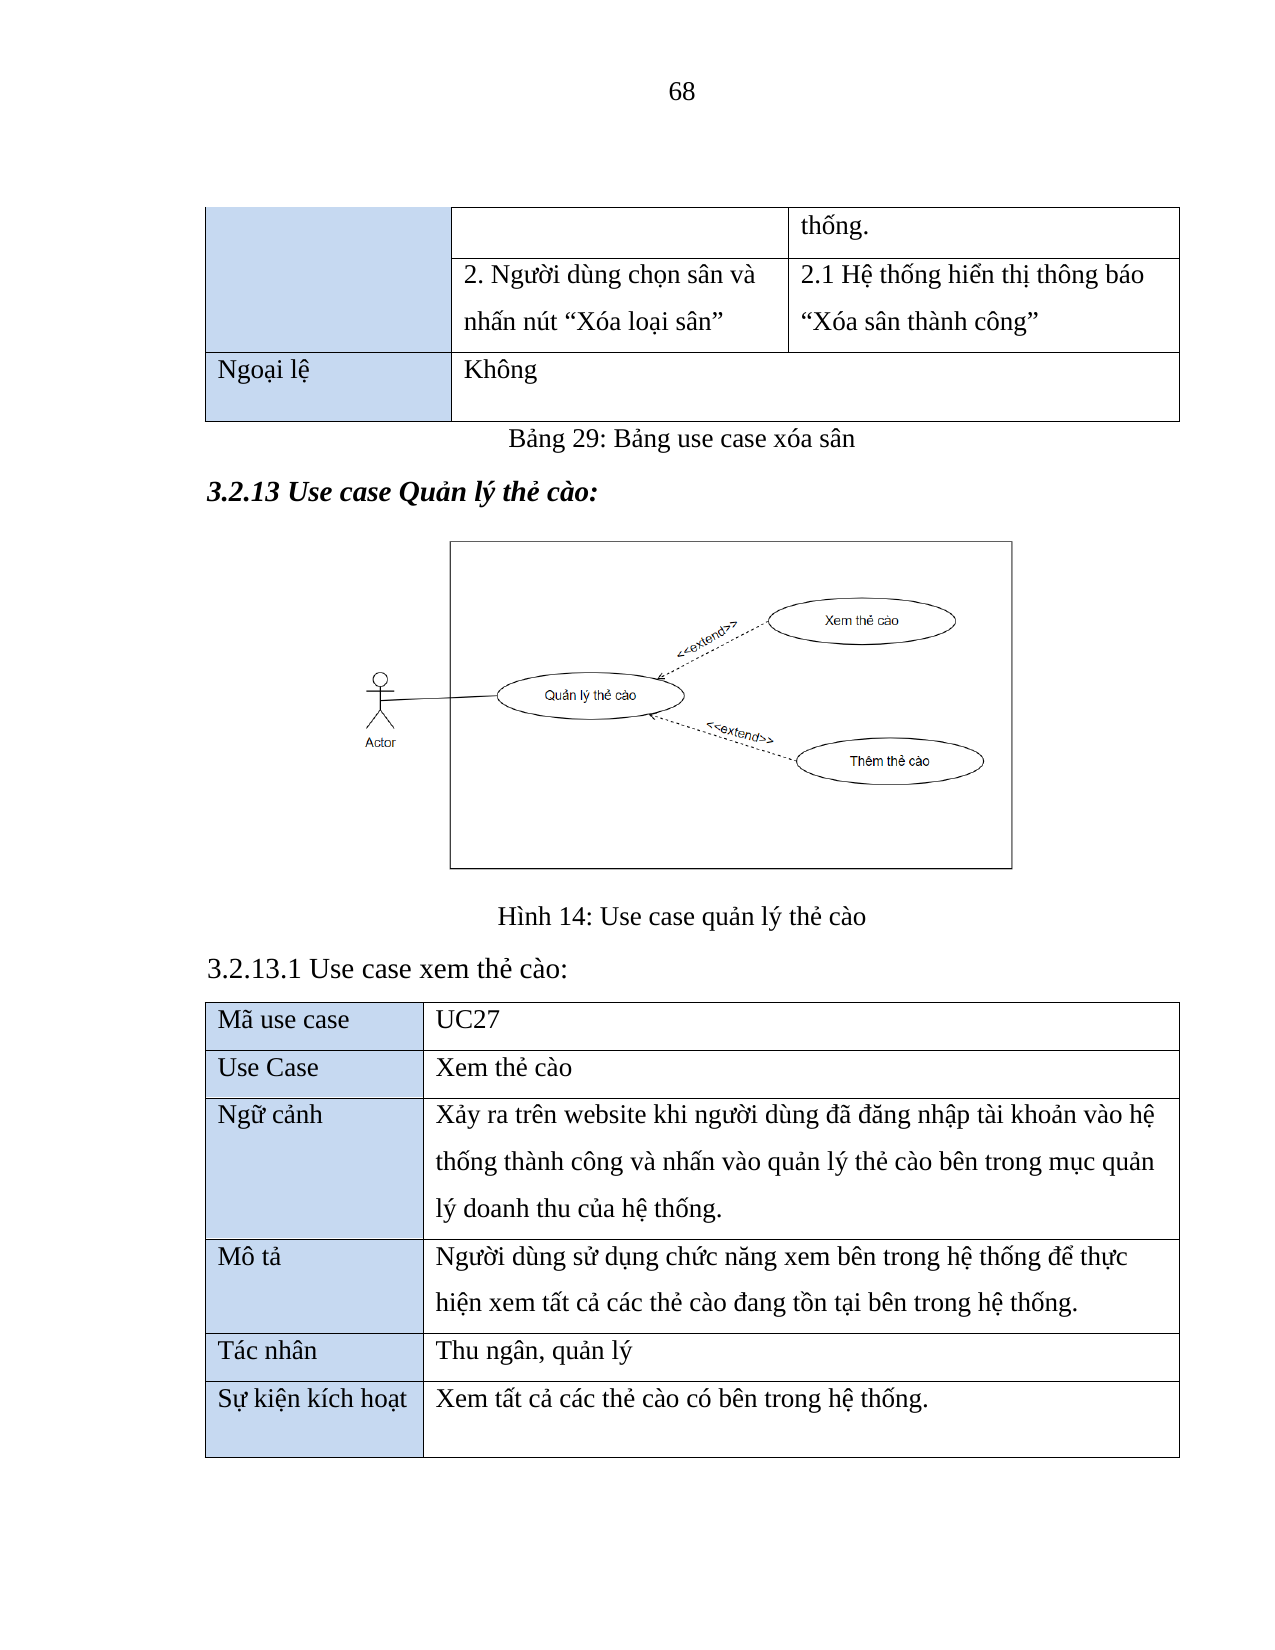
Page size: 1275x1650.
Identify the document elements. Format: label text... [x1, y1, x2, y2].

text Hình 14: Use case quản lý thẻ cào [207, 899, 1157, 931]
table_cell Không [452, 353, 1179, 421]
table_cell Use Case [206, 1051, 423, 1097]
table_cell Mô tả [206, 1240, 423, 1333]
table_cell 2. Người dùng chọn sân và nhấn nút “Xóa loại sân” [452, 259, 788, 352]
table_header UC27 [424, 1003, 1179, 1050]
table_cell Xem tất cả các thẻ cào có bên trong hệ thống. [424, 1382, 1179, 1457]
text Bảng 29: Bảng use case xóa sân [207, 422, 1157, 453]
table_cell Ngoại lệ [206, 353, 451, 421]
table_cell Ngữ cảnh [206, 1099, 423, 1238]
table_cell Tác nhân [206, 1334, 423, 1381]
table_header Mã use case [206, 1003, 423, 1050]
table_cell Sự kiện kích hoạt [206, 1382, 423, 1457]
text 3.2.13 Use case Quản lý thẻ cào: [207, 474, 1157, 508]
table_cell Người dùng sử dụng chức năng xem bên trong hệ thống để thực hiện xem tất cả các thẻ cào đang tồn tại bên trong hệ thống. [424, 1240, 1179, 1333]
text 3.2.13.1 Use case xem thẻ cào: [207, 952, 1157, 985]
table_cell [789, 208, 1179, 258]
table_cell Xem thẻ cào [424, 1051, 1179, 1097]
table_cell Xảy ra trên website khi người dùng đã đăng nhập tài khoản vào hệ thống thành công và nhấn vào quản lý thẻ cào bên trong mục quản lý doanh thu của hệ thống. [424, 1099, 1179, 1238]
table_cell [452, 208, 788, 258]
table_cell 2.1 Hệ thống hiển thị thông báo “Xóa sân thành công” [789, 259, 1179, 352]
table_cell Thu ngân, quản lý [424, 1334, 1179, 1381]
picture [334, 524, 1030, 900]
